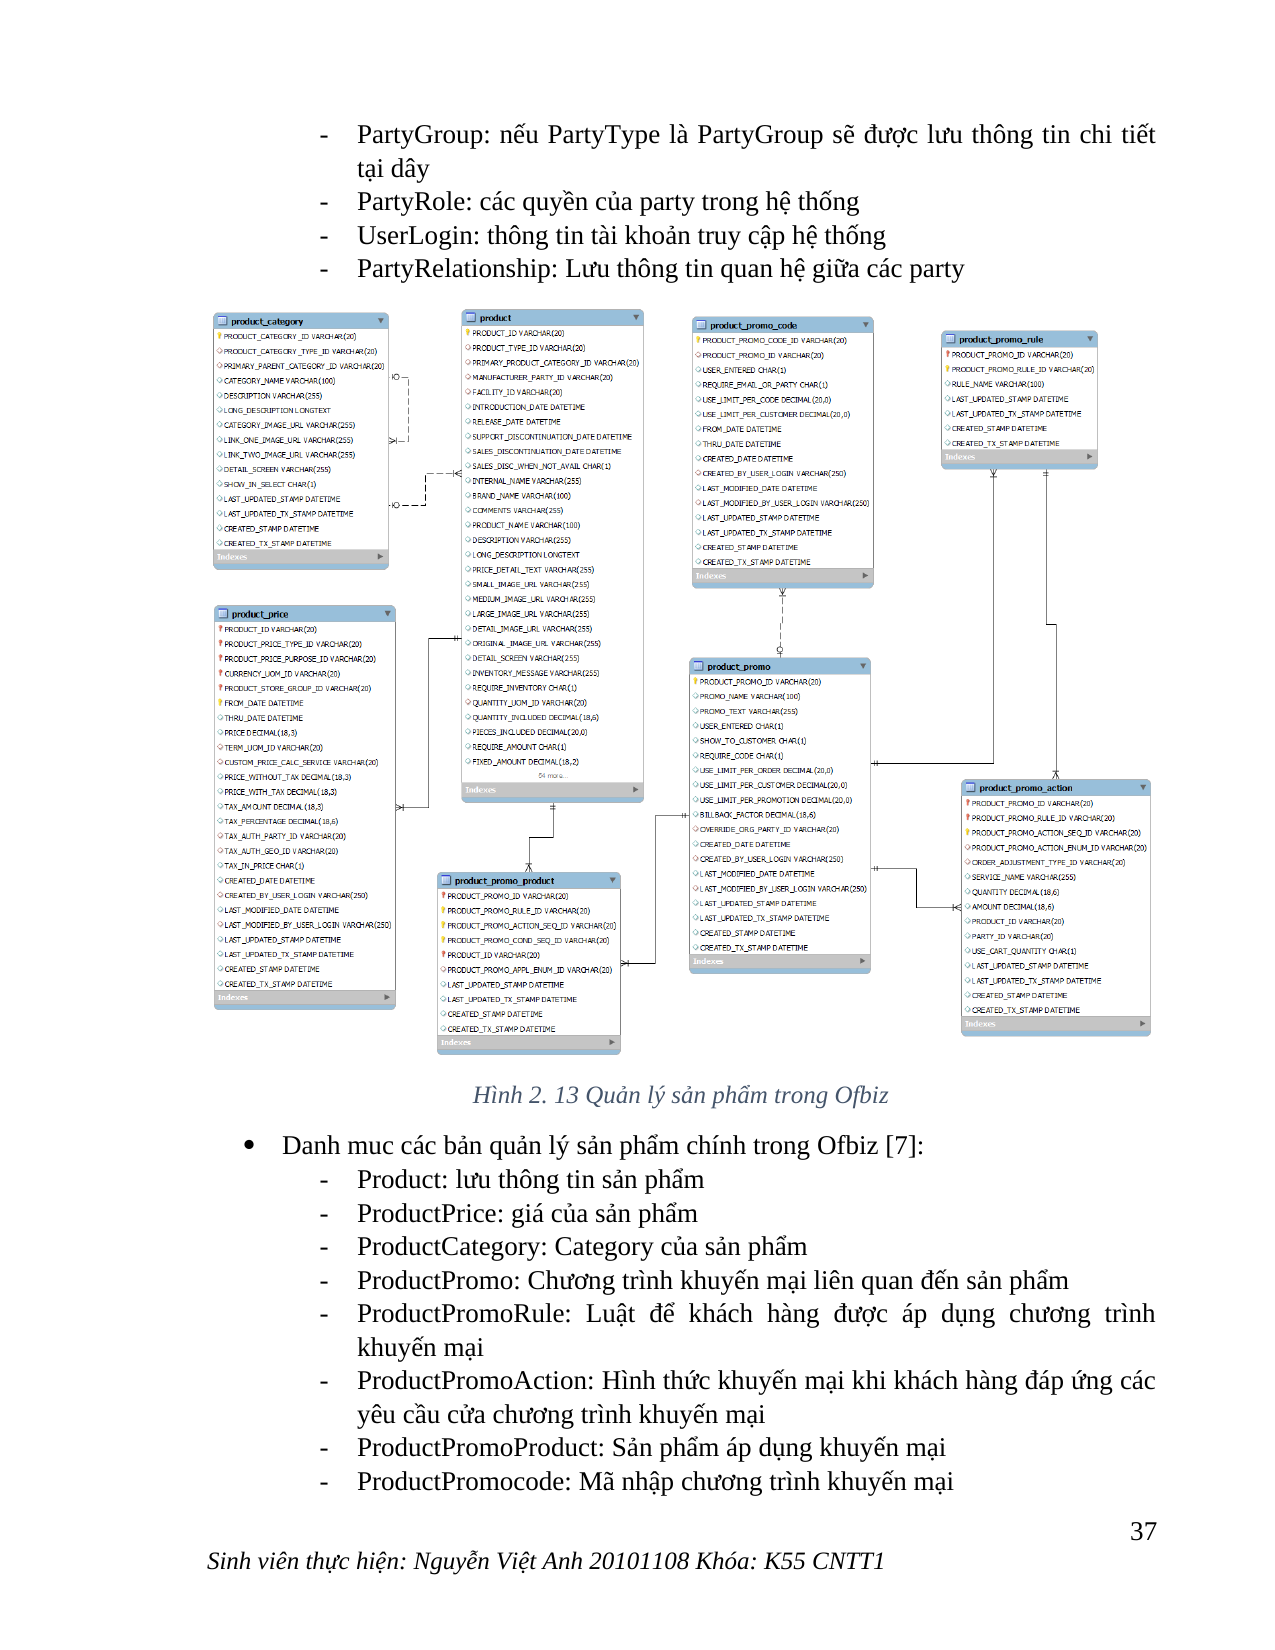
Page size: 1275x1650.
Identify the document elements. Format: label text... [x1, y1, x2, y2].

list PartyRole: các quyền của party trong hệ thống [319, 185, 1157, 216]
list ProductPromoProduct: Sản phẩm áp dụng khuyến mại [319, 1431, 1157, 1463]
list ProductCategory: Category của sản phẩm [319, 1230, 1157, 1261]
list Danh muc các bản quản lý sản phẩm chính trong Ofbiz [7]: [244, 1129, 1157, 1161]
list Product: lưu thông tin sản phẩm [319, 1163, 1157, 1194]
list ProductPromoAction: Hình thức khuyến mại khi khách hàng đáp ứng các yêu cầu cửa chương trình khuyến mại [319, 1364, 1157, 1429]
list UserLogin: thông tin tài khoản truy cập hệ thống [319, 219, 1157, 250]
list ProductPromoRule: Luật để khách hàng được áp dụng chương trình khuyến mại [319, 1297, 1157, 1362]
list ProductPromocode: Mã nhập chương trình khuyến mại [319, 1465, 1157, 1496]
list PartyRelationship: Lưu thông tin quan hệ giữa các party [319, 252, 1157, 283]
list ProductPrice: giá của sản phẩm [319, 1197, 1157, 1228]
list ProductPromo: Chương trình khuyến mại liên quan đến sản phẩm [319, 1264, 1157, 1295]
list PartyGroup: nếu PartyType là PartyGroup sẽ được lưu thông tin chi tiết tại dây [319, 118, 1157, 183]
picture [206, 302, 1157, 1061]
text Hình 2. 13 Quản lý sản phẩm trong Ofbiz [207, 1080, 1157, 1108]
